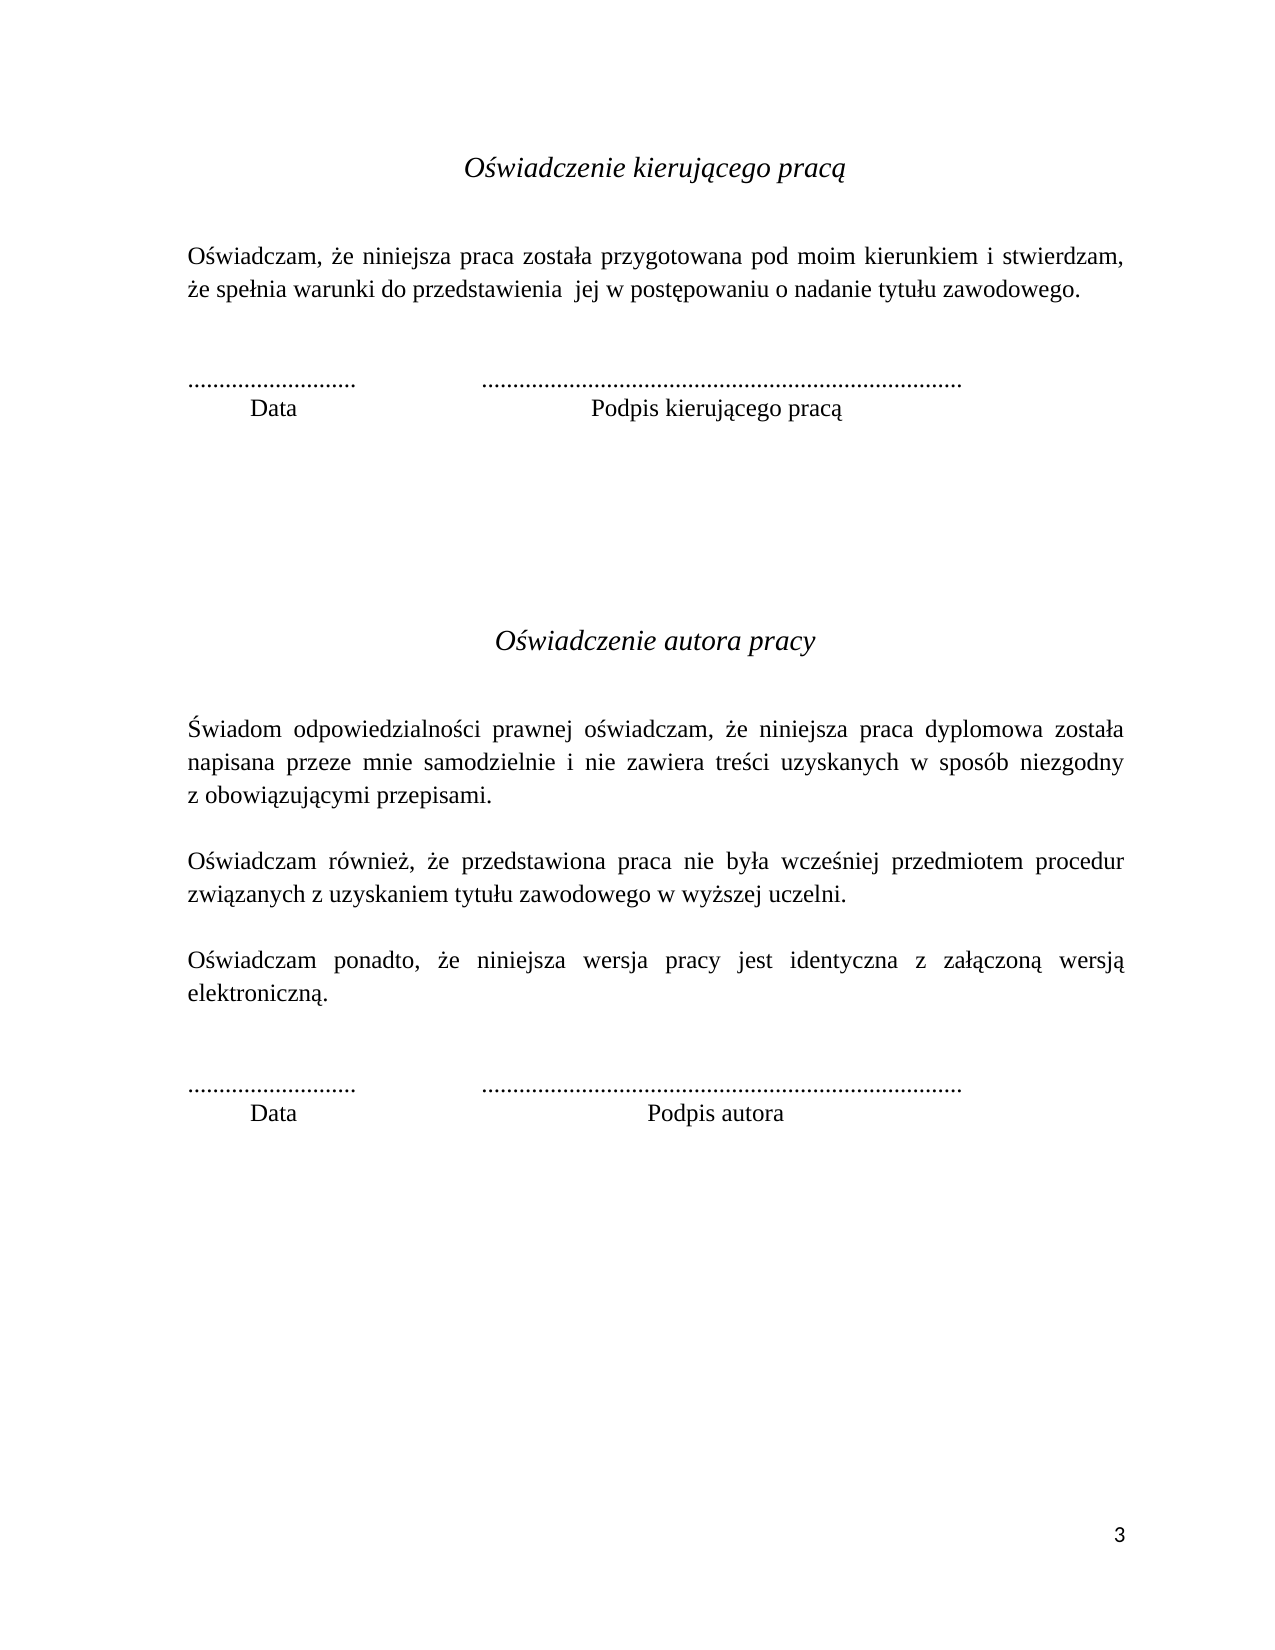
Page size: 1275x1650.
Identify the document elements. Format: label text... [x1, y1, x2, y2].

text ........................... ............................................................................. [187, 1069, 1125, 1098]
text Oświadczam, że niniejsza praca została przygotowana pod moim kierunkiem i stwierdzam, że spełnia warunki do przedstawienia jej w postępowaniu o nadanie tytułu zawodowego. [187, 241, 1125, 303]
text ........................... ............................................................................. [187, 364, 1125, 393]
text Data Podpis autora [187, 1098, 1125, 1127]
text Oświadczam ponadto, że niniejsza wersja pracy jest identyczna z załączoną wersją elektroniczną. [187, 946, 1125, 1007]
text Oświadczenie kierującego pracą [187, 150, 1125, 183]
text Data Podpis kierującego pracą [187, 393, 1125, 422]
text Świadom odpowiedzialności prawnej oświadczam, że niniejsza praca dyplomowa została napisana przeze mnie samodzielnie i nie zawiera treści uzyskanych w sposób niezgodny z obowiązującymi przepisami. [187, 714, 1125, 809]
text Oświadczam również, że przedstawiona praca nie była wcześniej przedmiotem procedur związanych z uzyskaniem tytułu zawodowego w wyższej uczelni. [187, 846, 1125, 908]
text Oświadczenie autora pracy [187, 623, 1125, 657]
